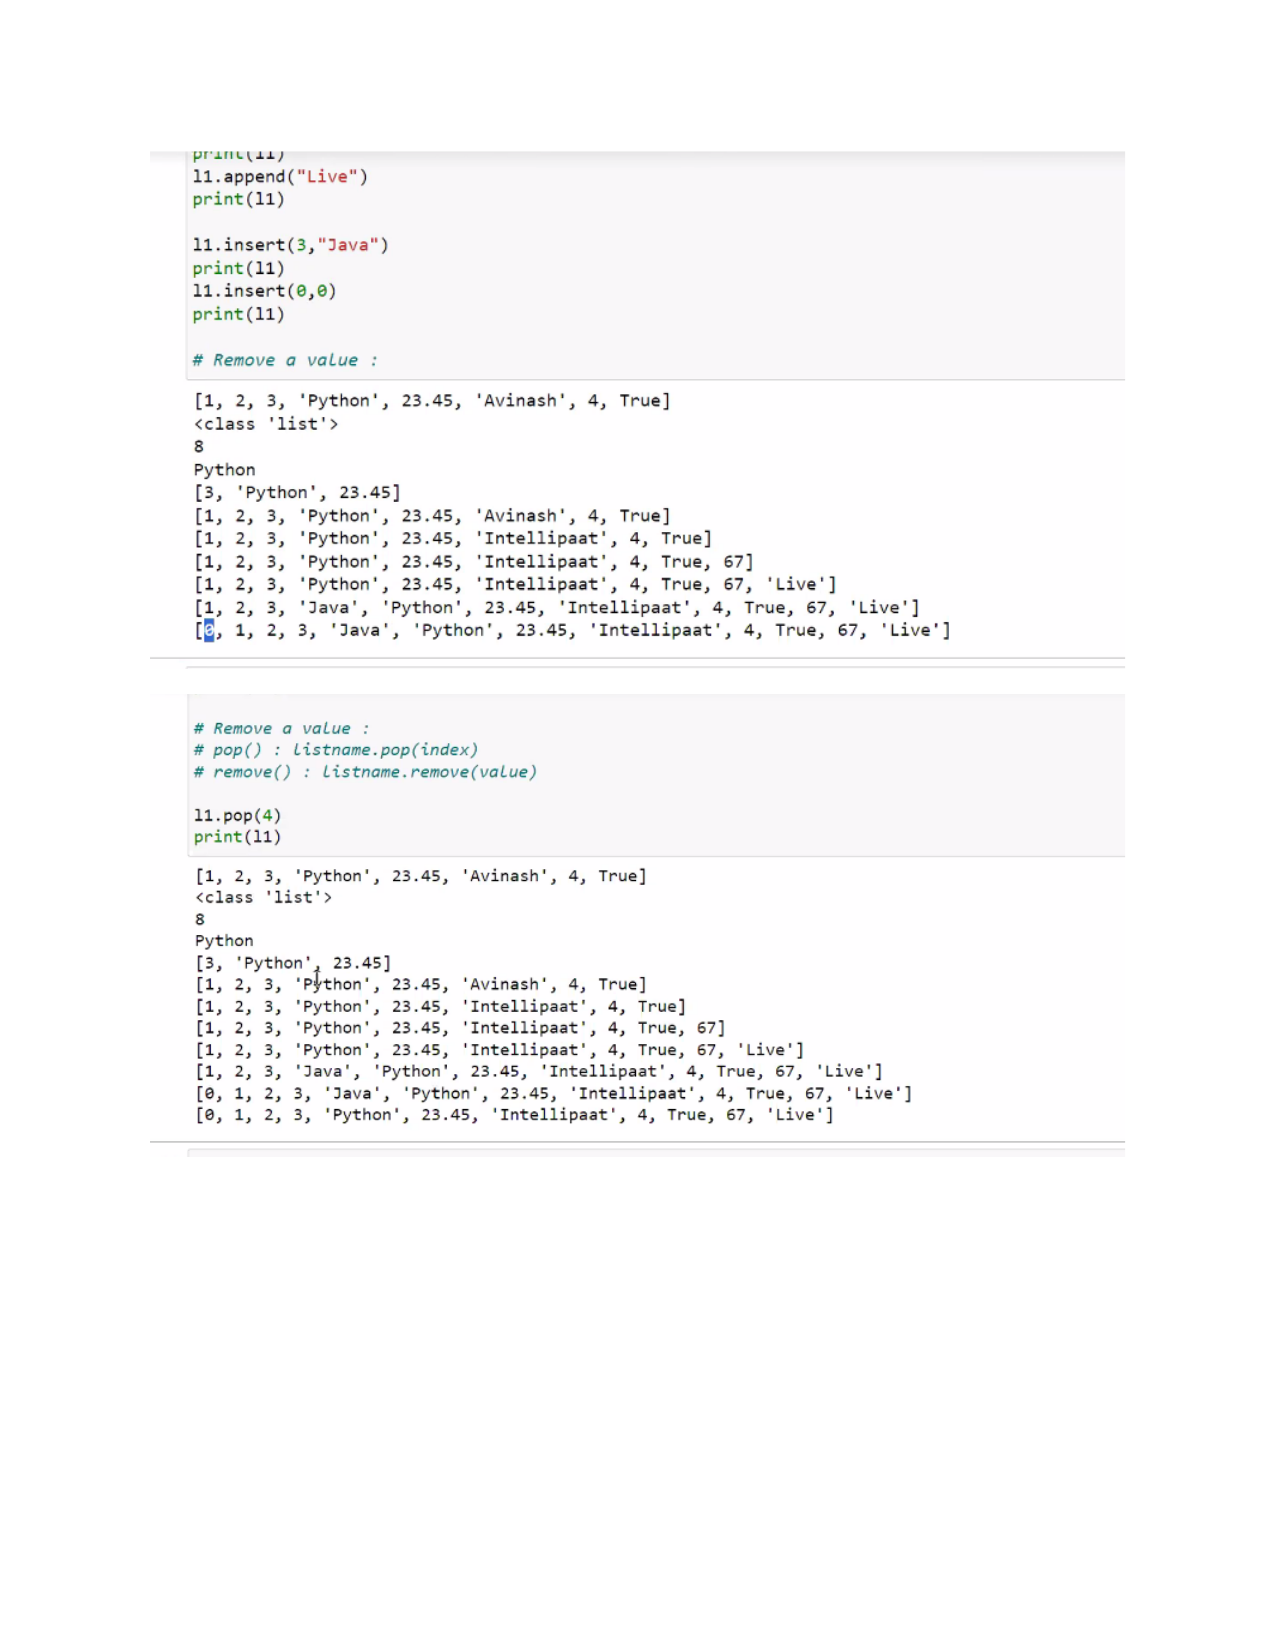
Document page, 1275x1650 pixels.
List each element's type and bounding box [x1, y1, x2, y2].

picture [150, 694, 1125, 1157]
picture [150, 150, 1125, 669]
